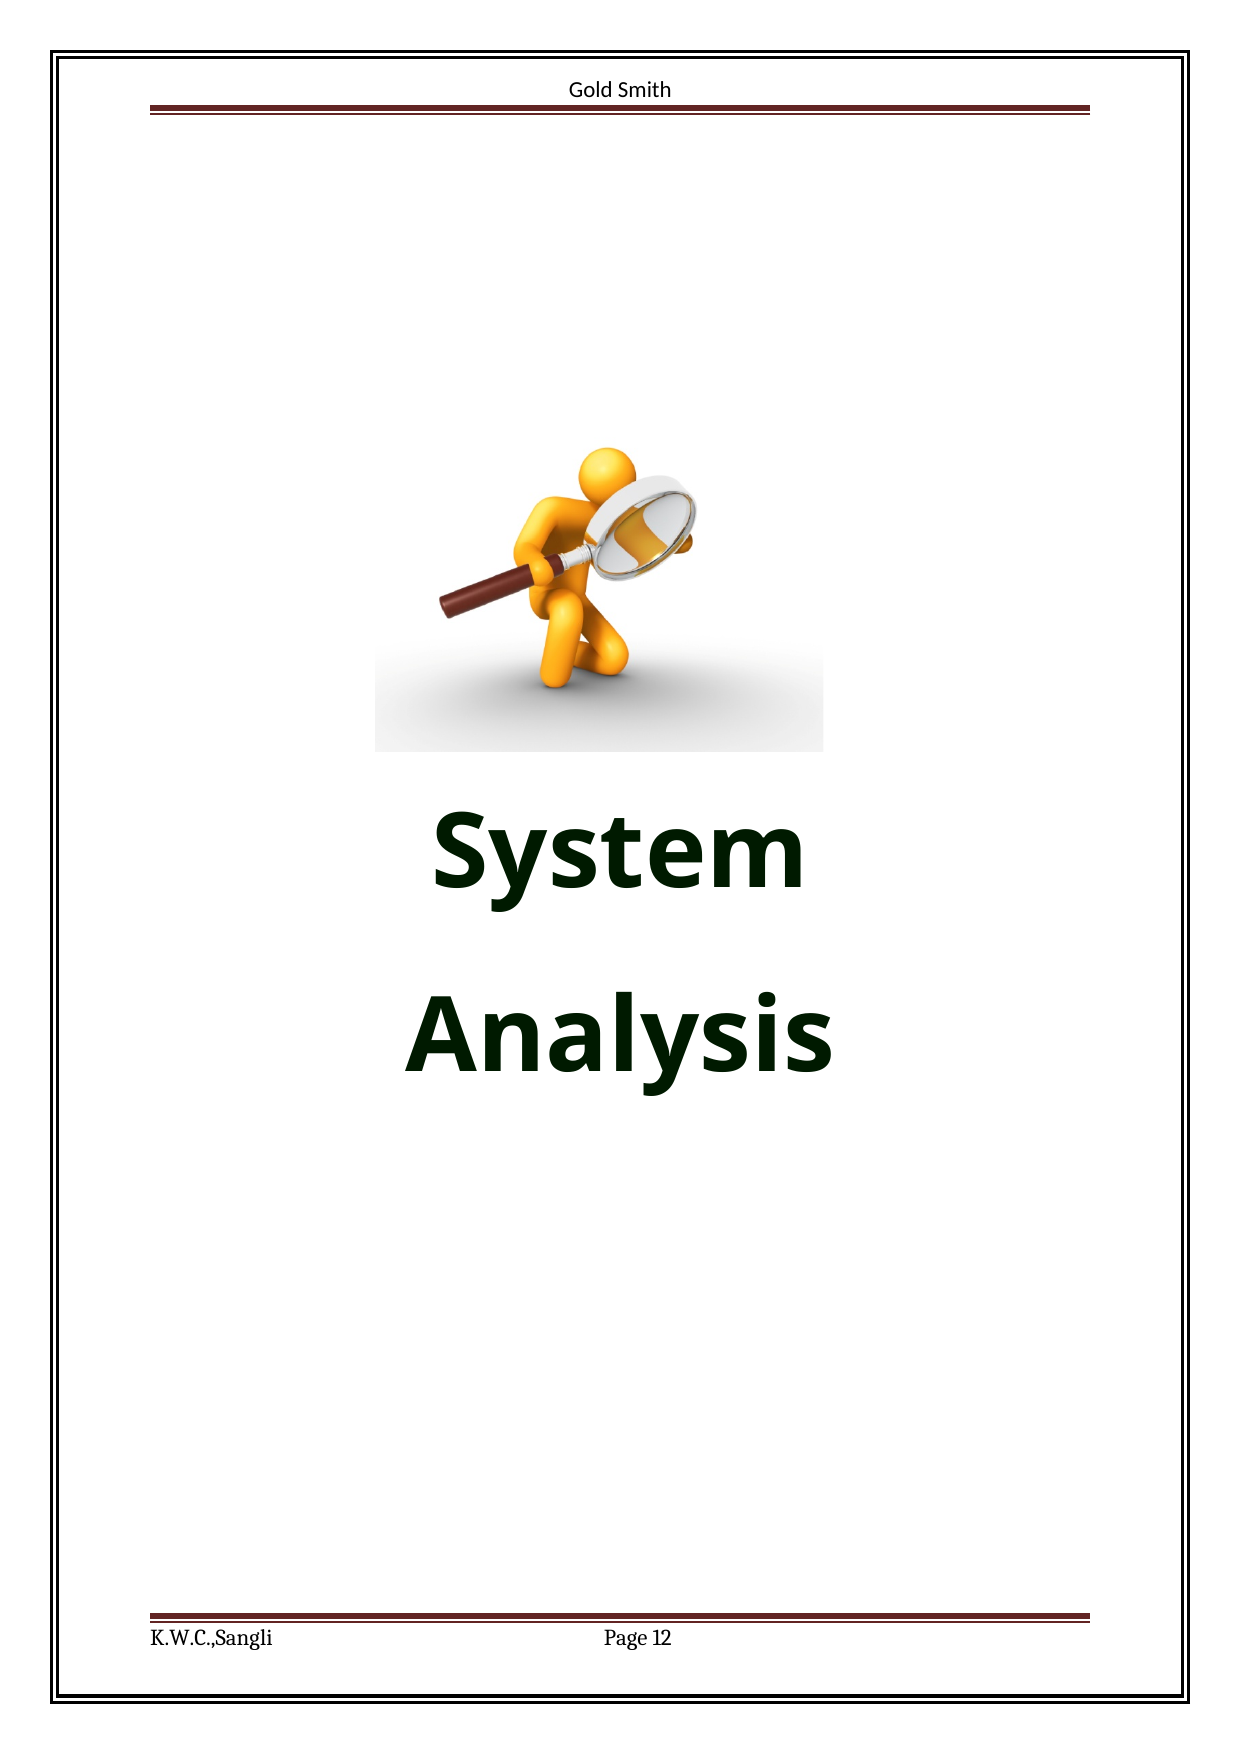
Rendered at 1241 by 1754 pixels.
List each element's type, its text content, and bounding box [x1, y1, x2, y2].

text System [150, 776, 1090, 918]
text Analysis [150, 960, 1090, 1102]
picture [375, 415, 824, 752]
